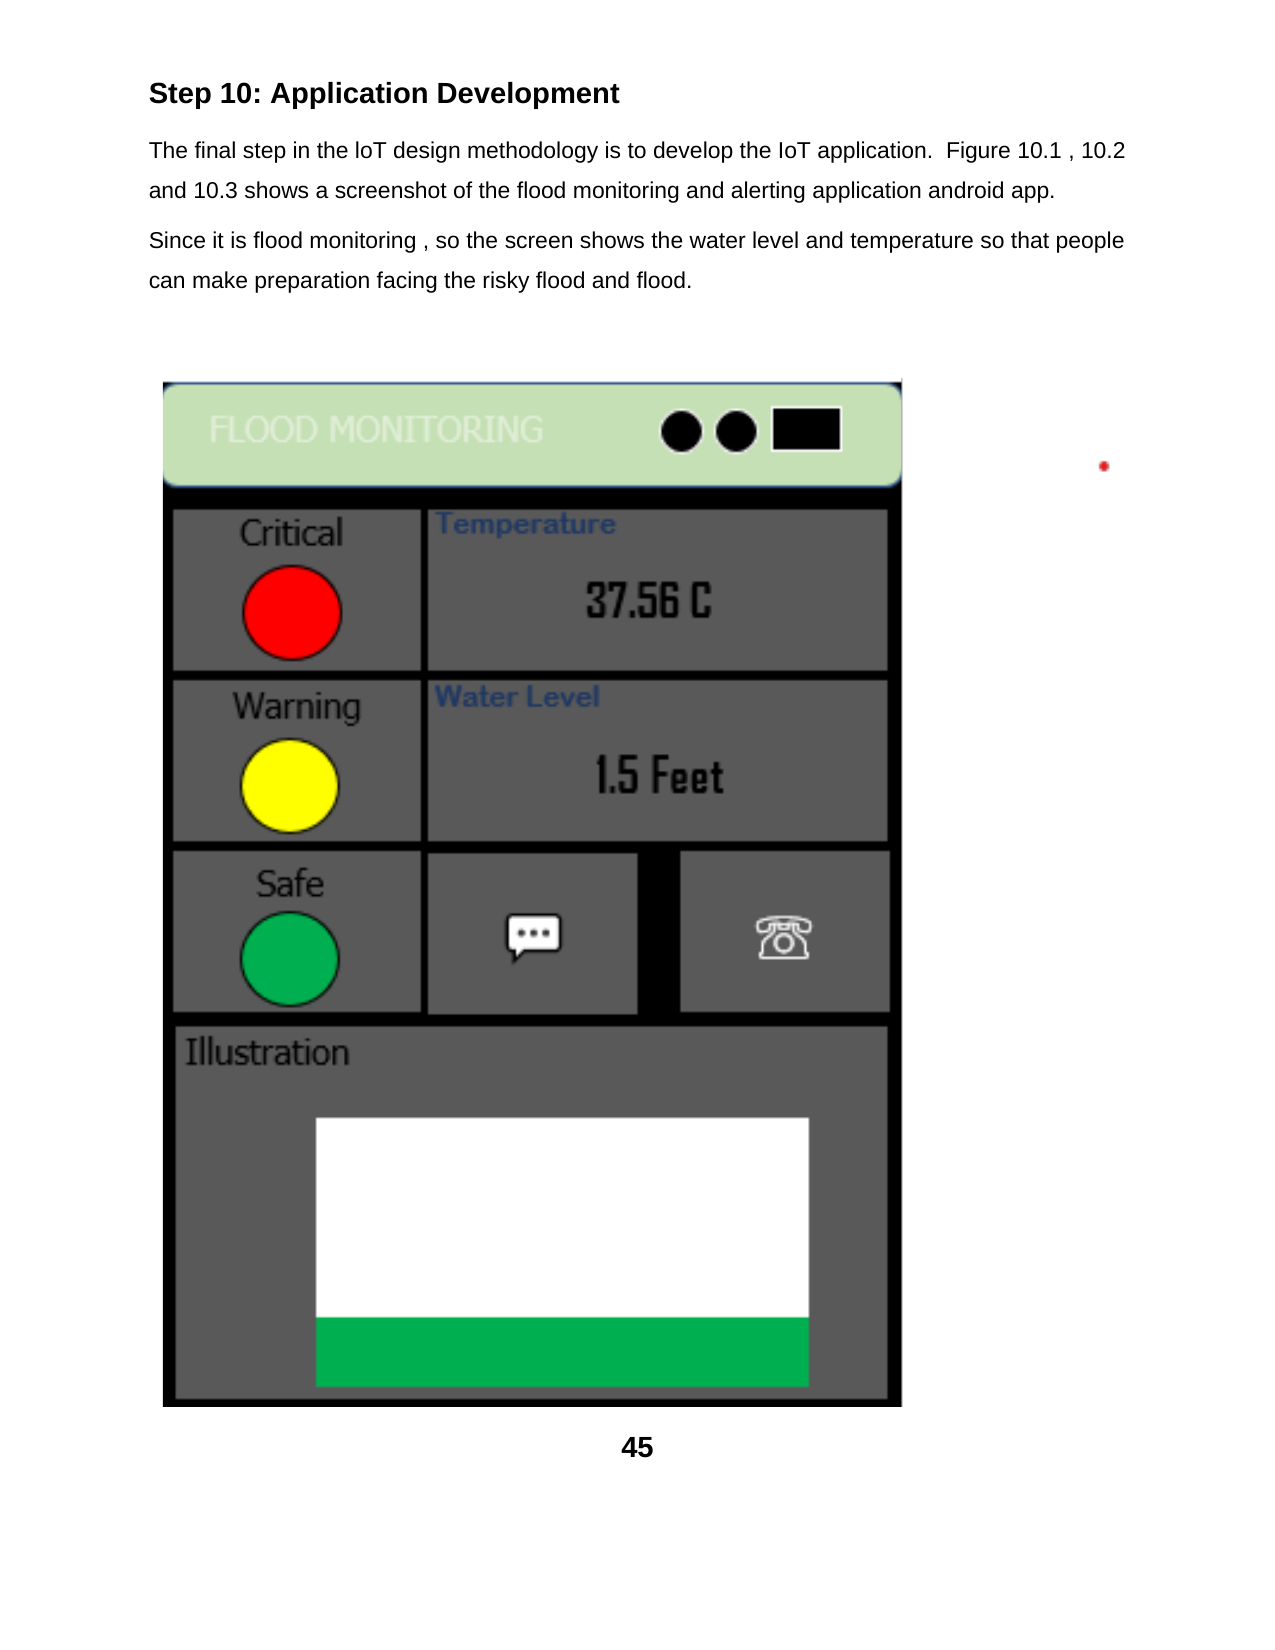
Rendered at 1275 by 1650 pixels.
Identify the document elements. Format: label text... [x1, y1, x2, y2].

text Since it is flood monitoring , so the screen shows the water level and temperature so that people can make preparation facing the risky flood and flood. [148, 227, 1126, 293]
text 45 [148, 1431, 1126, 1464]
picture [162, 378, 1112, 1407]
text Step 10: Application Development [148, 76, 1126, 109]
text The final step in the loT design methodology is to develop the IoT application. Figure 10.1 , 10.2 and 10.3 shows a screenshot of the flood monitoring and alerting application android app. [148, 137, 1126, 203]
